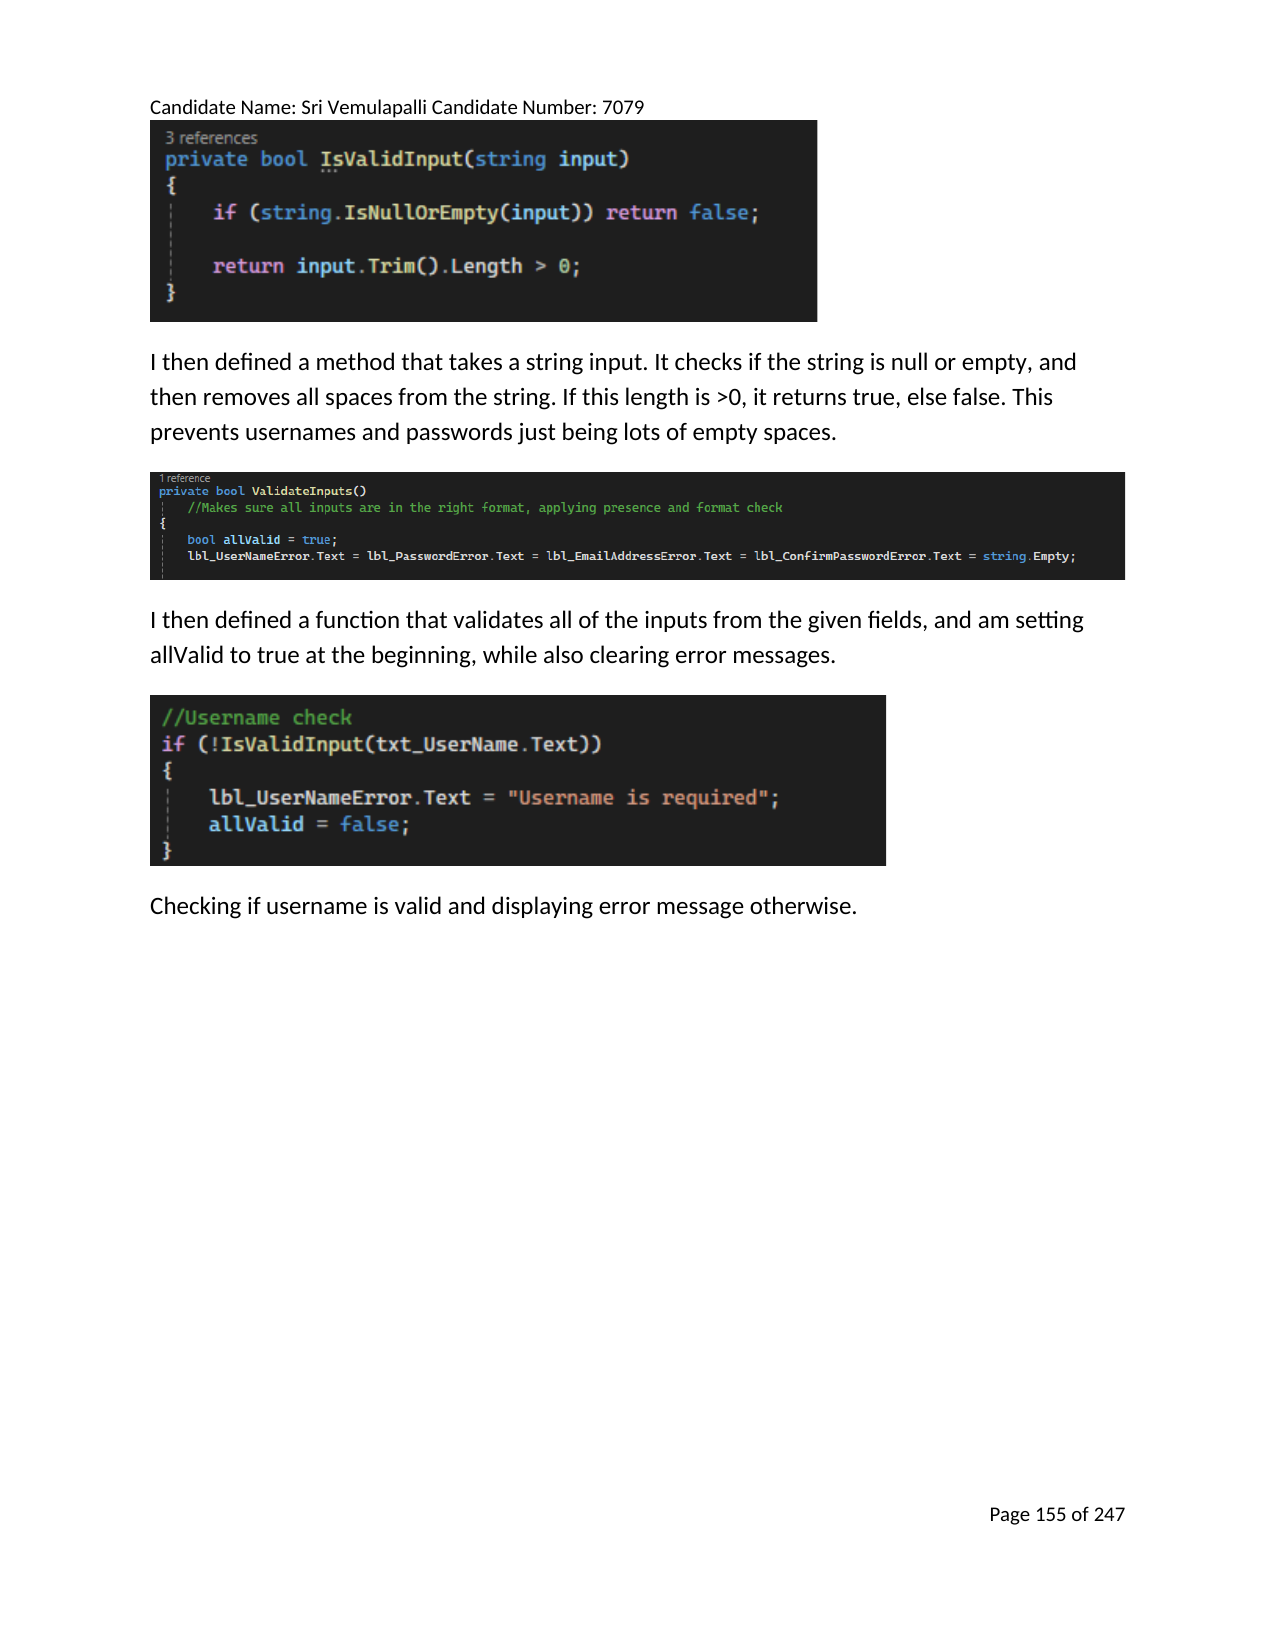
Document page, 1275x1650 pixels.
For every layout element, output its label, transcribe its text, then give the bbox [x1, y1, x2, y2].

text I then defined a method that takes a string input. It checks if the string is null or empty, and then removes all spaces from the string. If this length is >0, it returns true, else false. This prevents usernames and passwords just being lots of empty spaces. [150, 346, 1125, 447]
text I then defined a function that validates all of the inputs from the given fields, and am setting allValid to true at the beginning, while also clearing error messages. [150, 605, 1125, 670]
picture [150, 120, 818, 322]
picture [150, 472, 1125, 580]
picture [150, 695, 887, 866]
text Checking if username is valid and displaying error message otherwise. [150, 890, 1125, 921]
